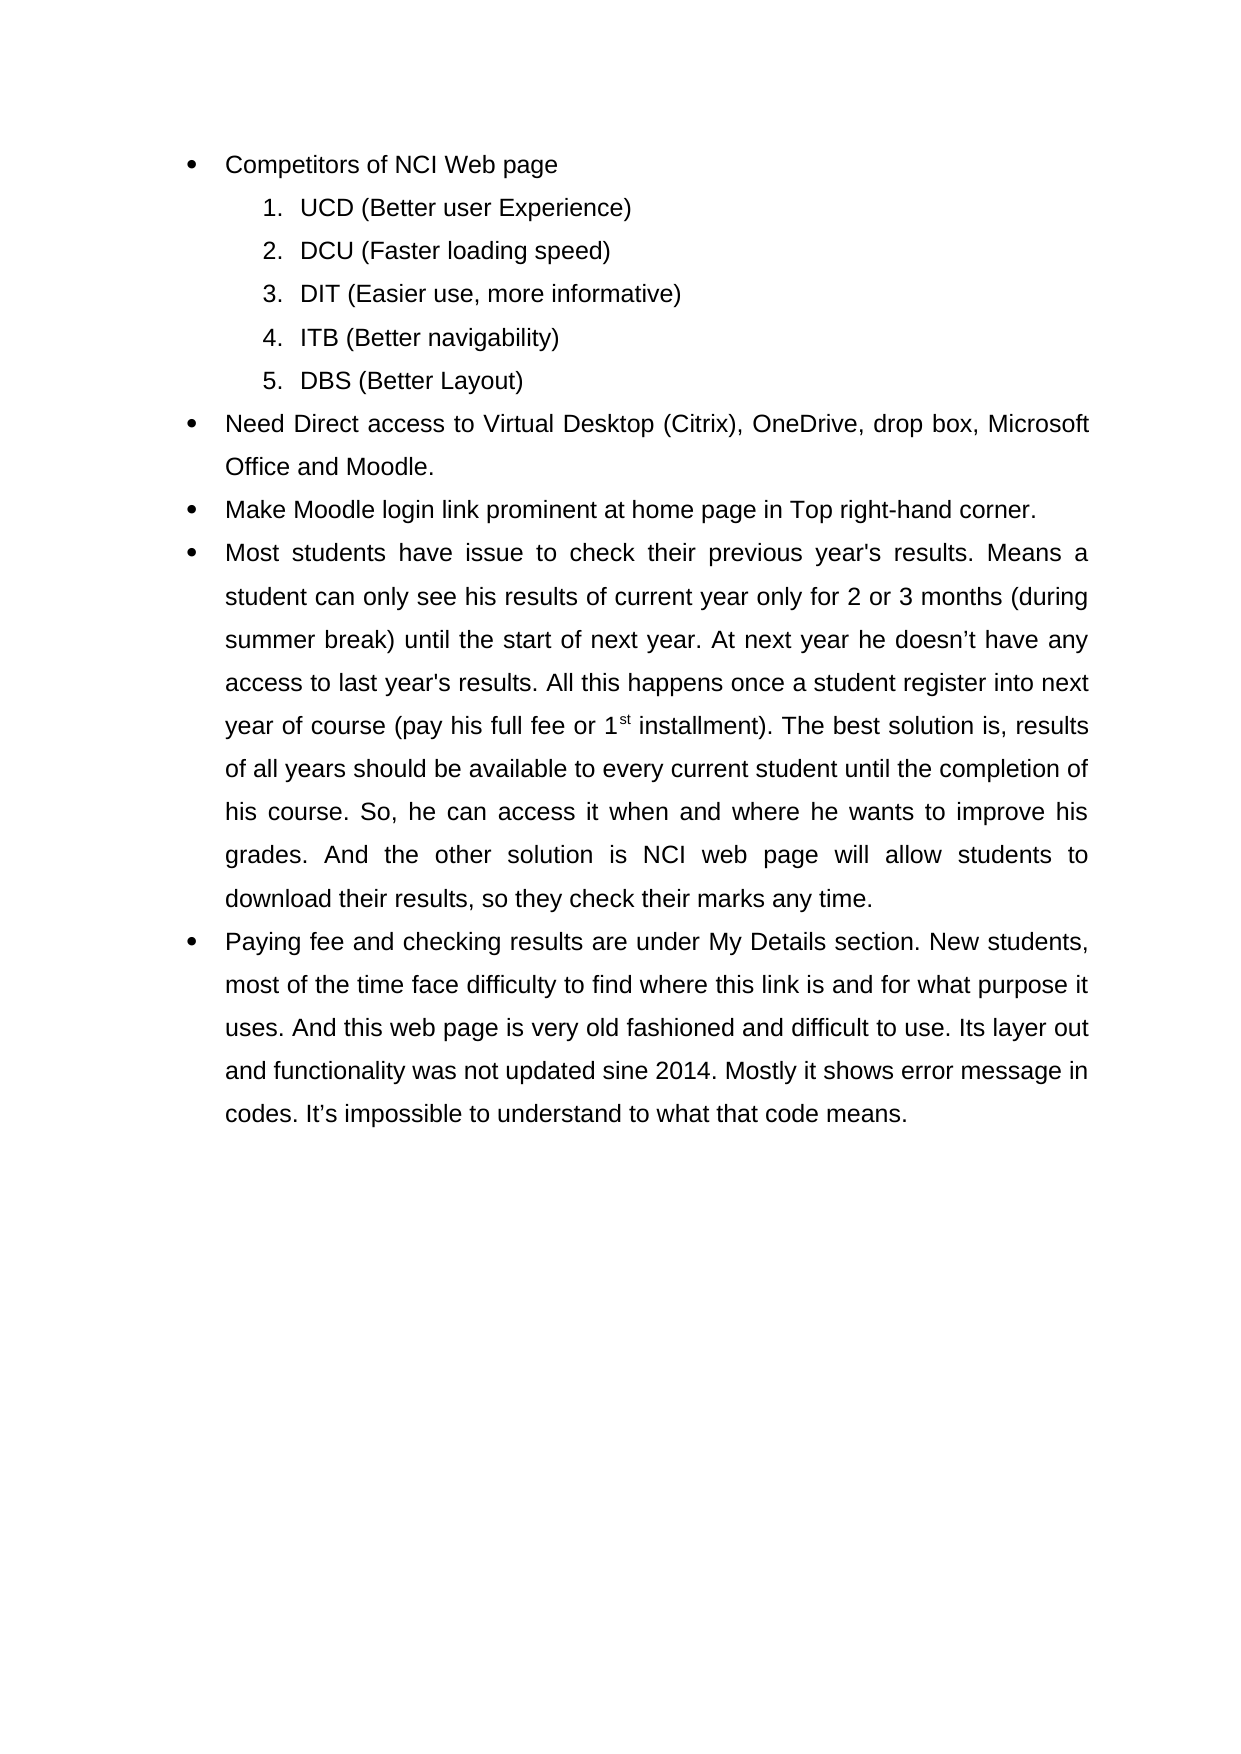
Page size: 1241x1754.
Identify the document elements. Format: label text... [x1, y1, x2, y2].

list Need Direct access to Virtual Desktop (Citrix), OneDrive, drop box, Microsoft Office and Moodle. [187, 409, 1090, 481]
list Paying fee and checking results are under My Details section. New students, most of the time face difficulty to find where this link is and for what purpose it uses. And this web page is very old fashioned and difficult to use. Its layer out and functionality was not updated sine 2014. Mostly it shows error message in codes. It’s impossible to understand to what that code means. [187, 927, 1090, 1128]
list ITB (Better navigability) [262, 323, 1090, 351]
list UCD (Better user Experience) [262, 193, 1090, 222]
list Competitors of NCI Web page [187, 150, 1090, 179]
list DBS (Better Layout) [262, 366, 1090, 394]
list DCU (Faster loading speed) [262, 236, 1090, 265]
list Make Moodle login link prominent at home page in Top right-hand corner. [187, 495, 1090, 524]
list DIT (Easier use, more informative) [262, 279, 1090, 308]
list Most students have issue to check their previous year's results. Means a student can only see his results of current year only for 2 or 3 months (during summer break) until the start of next year. At next year he doesn’t have any access to last year's results. All this happens once a student register into next year of course (pay his full fee or 1st installment). The best solution is, results of all years should be available to every current student until the completion of his course. So, he can access it when and where he wants to improve his grades. And the other solution is NCI web page will allow students to download their results, so they check their marks any time. [187, 538, 1090, 912]
